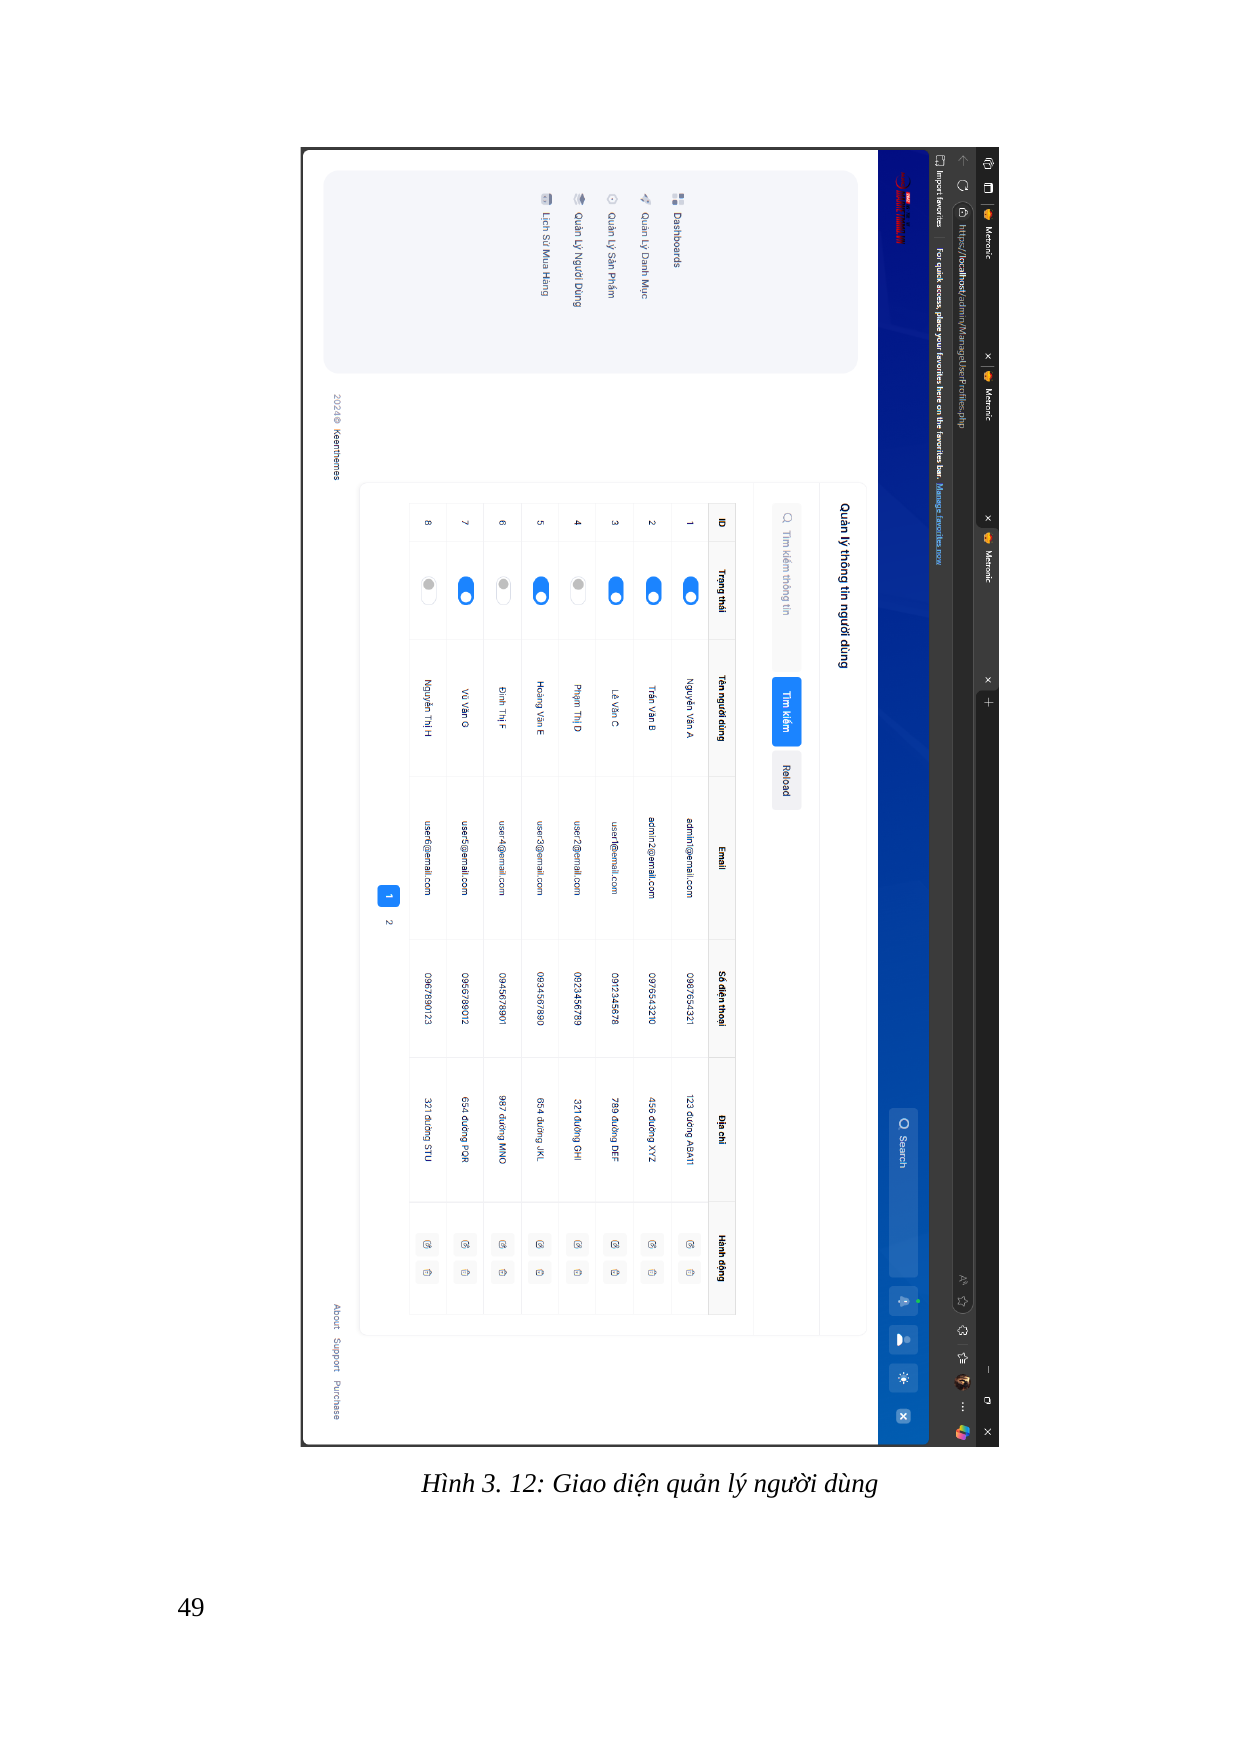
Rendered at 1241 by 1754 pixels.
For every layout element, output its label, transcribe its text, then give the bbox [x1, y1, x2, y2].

picture [300, 147, 999, 1447]
text Hình 3. 12: Giao diện quản lý người dùng [177, 1468, 1122, 1499]
